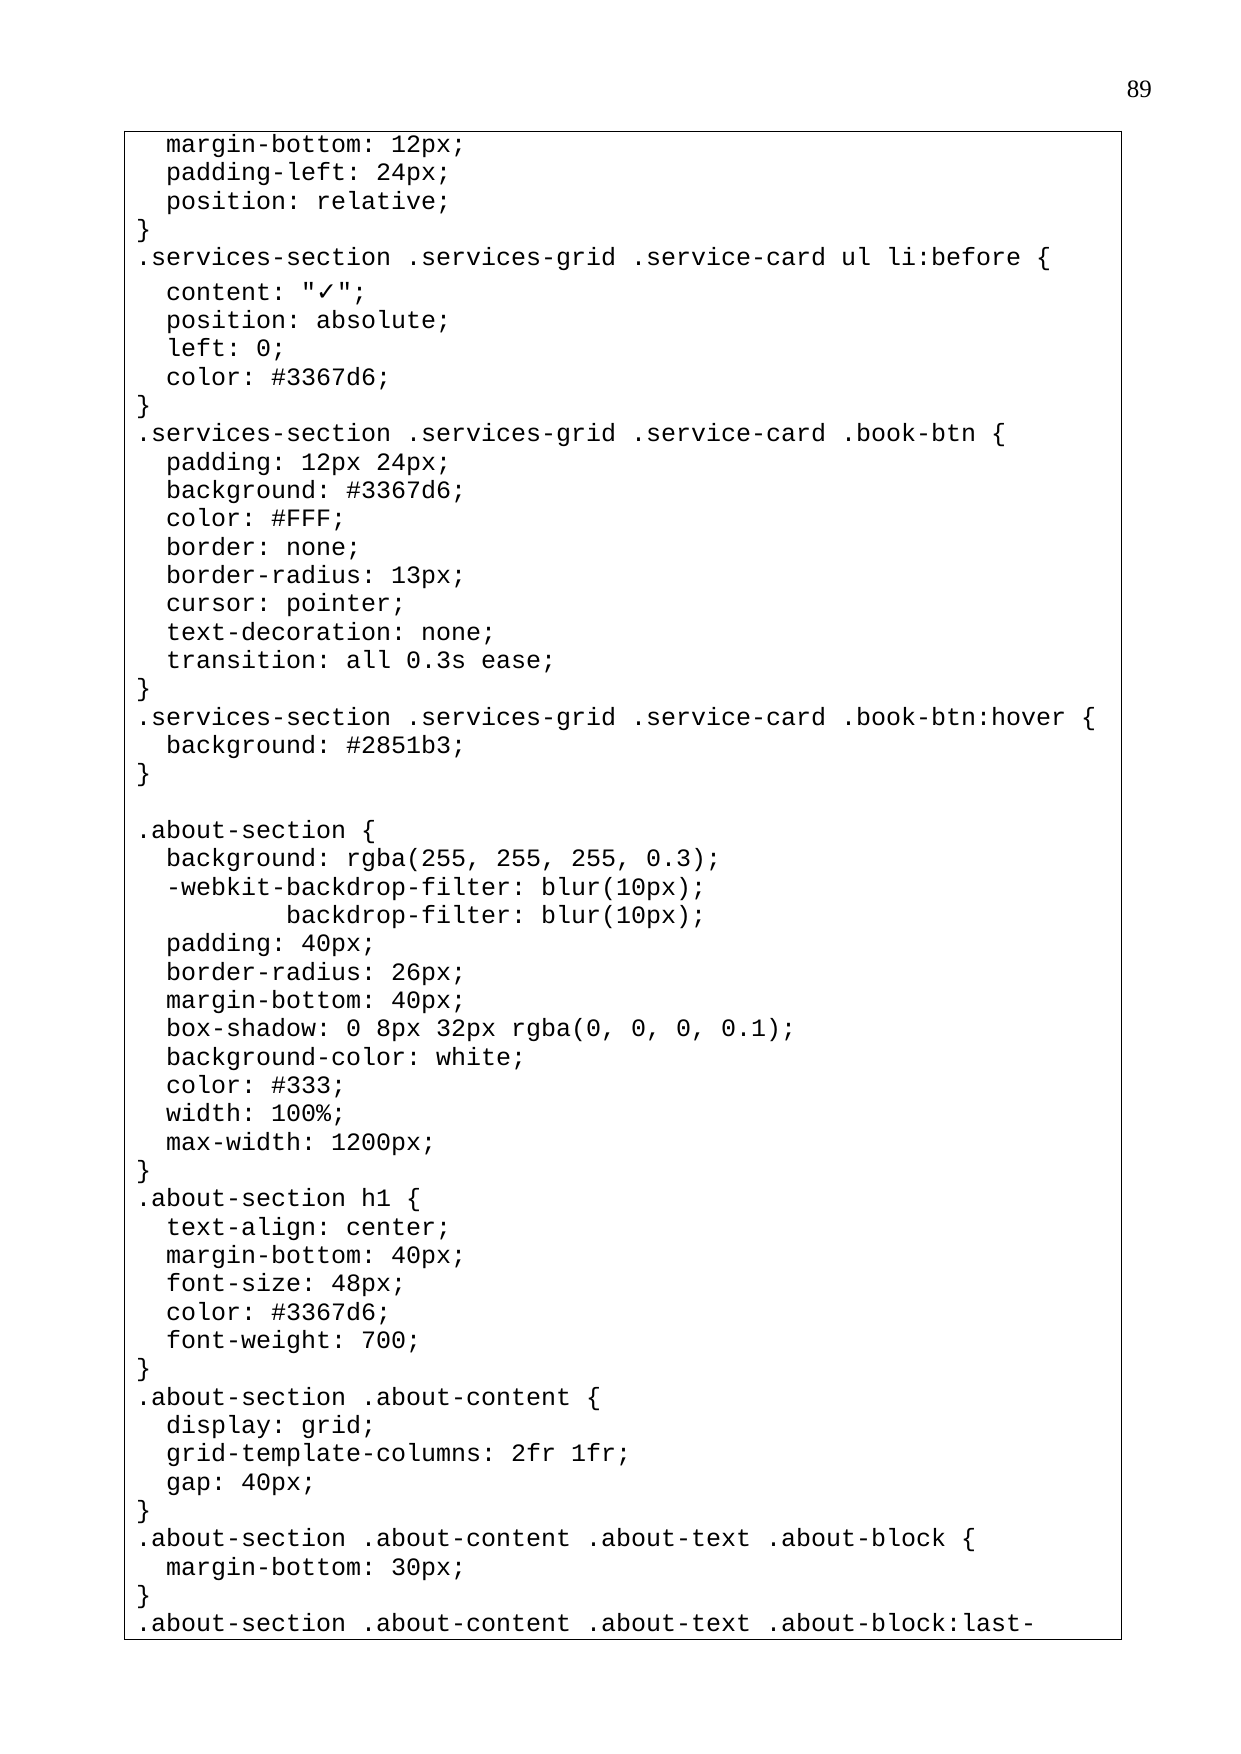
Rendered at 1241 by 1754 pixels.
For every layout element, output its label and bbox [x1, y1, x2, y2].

table_header [125, 132, 1121, 1639]
